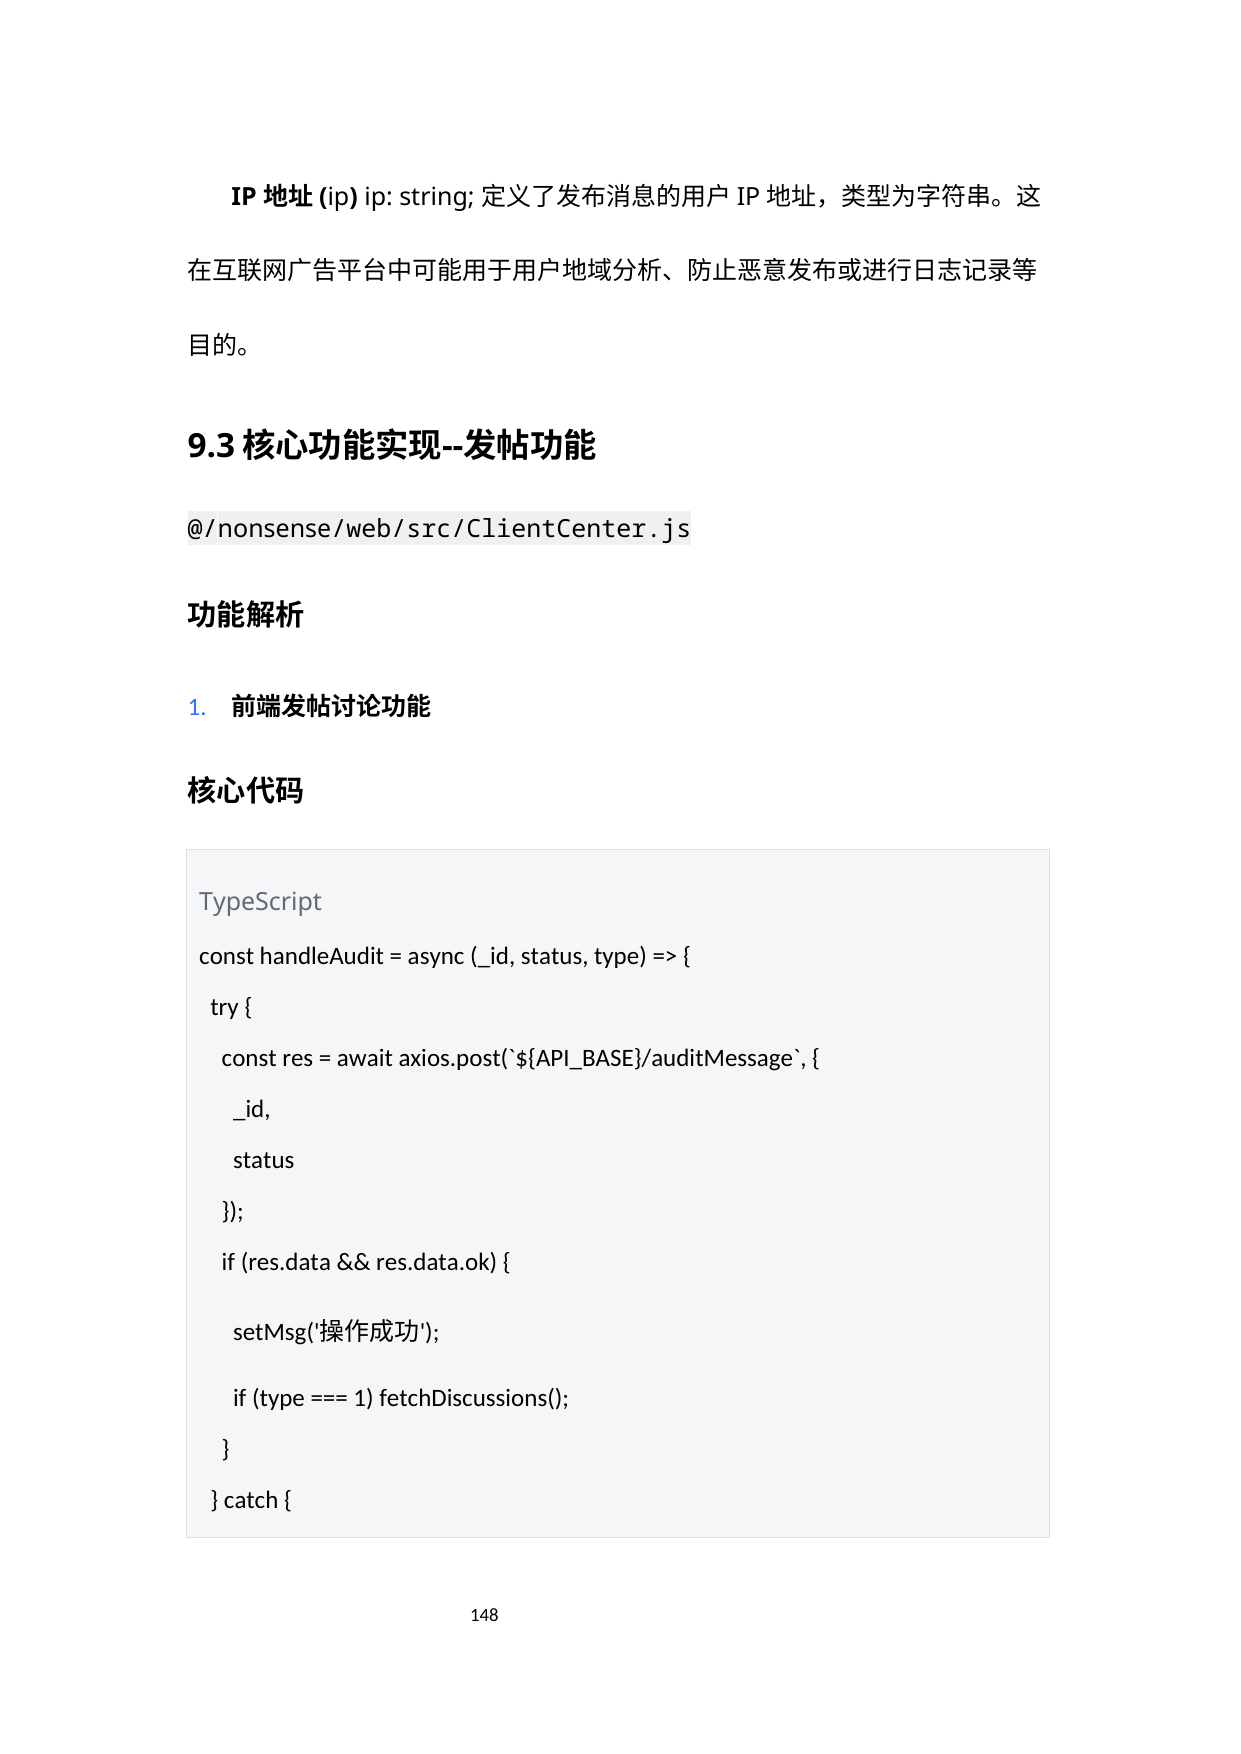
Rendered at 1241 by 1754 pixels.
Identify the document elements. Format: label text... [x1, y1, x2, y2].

text 核心代码 [187, 756, 1053, 821]
subtitle 9.3核心功能实现--发帖功能 [187, 411, 1053, 476]
text @/nonsense/web/src/ClientCenter.js [187, 495, 1053, 560]
text 功能解析 [187, 580, 1053, 645]
list 前端发帖讨论功能 [187, 672, 1053, 737]
text IP 地址 (ip) ip: string; 定义了发布消息的用户 IP 地址，类型为字符串。这在互联网广告平台中可能用于用户地域分析、防止恶意发布或进行日志记录等目的。 [187, 162, 1053, 376]
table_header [187, 850, 1049, 1537]
